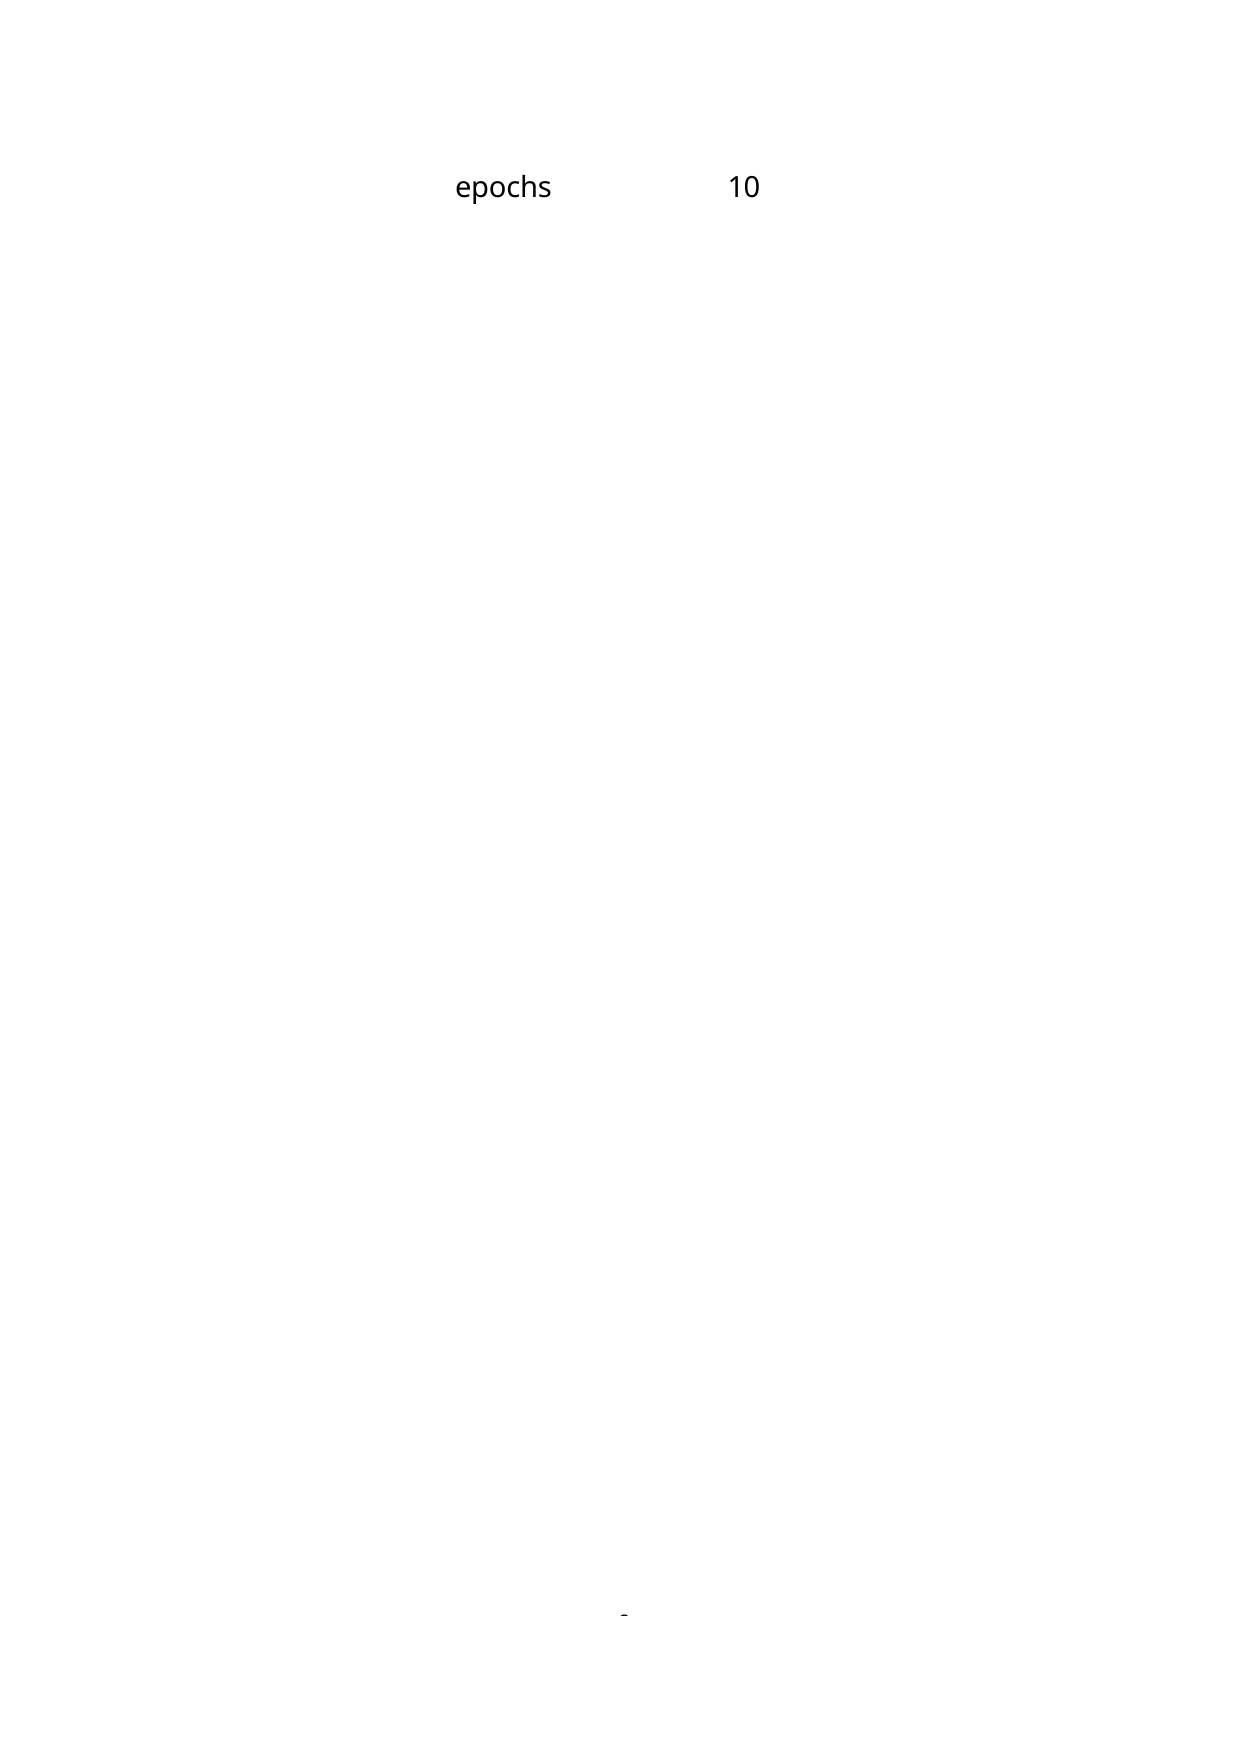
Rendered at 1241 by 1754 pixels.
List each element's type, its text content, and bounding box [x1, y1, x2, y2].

table_cell epochs [398, 158, 693, 205]
table_cell 10 [693, 158, 844, 205]
